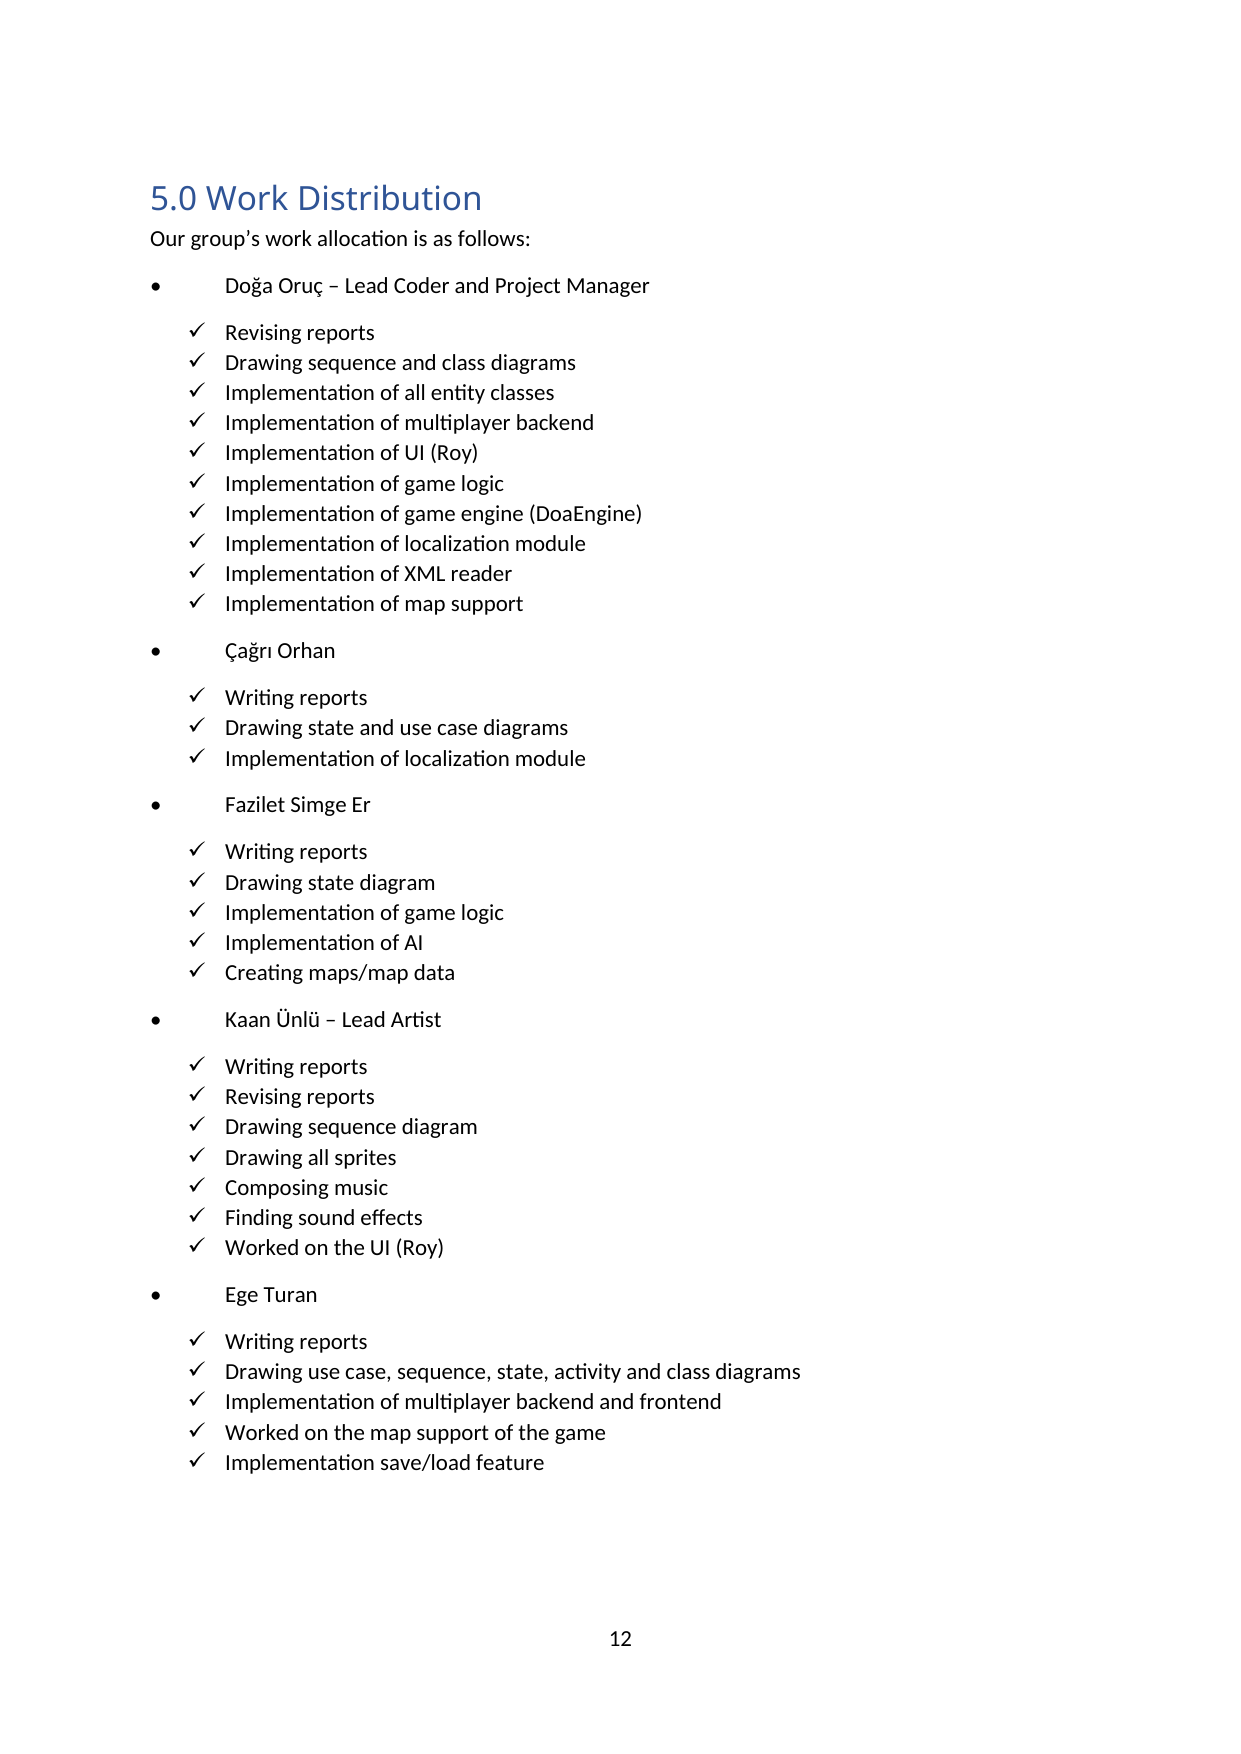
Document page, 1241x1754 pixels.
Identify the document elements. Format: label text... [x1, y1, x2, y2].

list Drawing all sprites [187, 1143, 1090, 1171]
list Implementation of AI [187, 928, 1090, 956]
list Implementation of multiplayer backend [187, 408, 1090, 436]
list Implementation of all entity classes [187, 378, 1090, 406]
list Writing reports [187, 1052, 1090, 1080]
list Drawing state and use case diagrams [187, 713, 1090, 742]
list Implementation of XML reader [187, 559, 1090, 587]
list Implementation save/load feature [187, 1448, 1090, 1476]
text • Fazilet Simge Er [150, 791, 1090, 819]
list Implementation of map support [187, 589, 1090, 618]
text • Doğa Oruç – Lead Coder and Project Manager [150, 271, 1090, 299]
list Worked on the UI (Roy) [187, 1233, 1090, 1261]
list Implementation of multiplayer backend and frontend [187, 1387, 1090, 1416]
list Worked on the map support of the game [187, 1418, 1090, 1446]
list Revising reports [187, 318, 1090, 346]
text Our group’s work allocation is as follows: [150, 224, 1090, 252]
list Drawing sequence and class diagrams [187, 348, 1090, 376]
text • Çağrı Orhan [150, 636, 1090, 664]
list Implementation of localization module [187, 744, 1090, 772]
list Finding sound effects [187, 1203, 1090, 1231]
list Drawing use case, sequence, state, activity and class diagrams [187, 1357, 1090, 1385]
subtitle 5.0 Work Distribution [150, 175, 1090, 220]
list Creating maps/map data [187, 958, 1090, 986]
list Implementation of game logic [187, 898, 1090, 926]
list Implementation of game engine (DoaEngine) [187, 499, 1090, 527]
list Writing reports [187, 1327, 1090, 1355]
list Drawing state diagram [187, 868, 1090, 896]
list Implementation of localization module [187, 529, 1090, 557]
list Implementation of UI (Roy) [187, 438, 1090, 467]
list Revising reports [187, 1082, 1090, 1110]
text • Ege Turan [150, 1280, 1090, 1308]
list Drawing sequence diagram [187, 1112, 1090, 1141]
text • Kaan Ünlü – Lead Artist [150, 1005, 1090, 1033]
list Composing music [187, 1173, 1090, 1201]
list Implementation of game logic [187, 469, 1090, 497]
list Writing reports [187, 683, 1090, 711]
list Writing reports [187, 837, 1090, 866]
